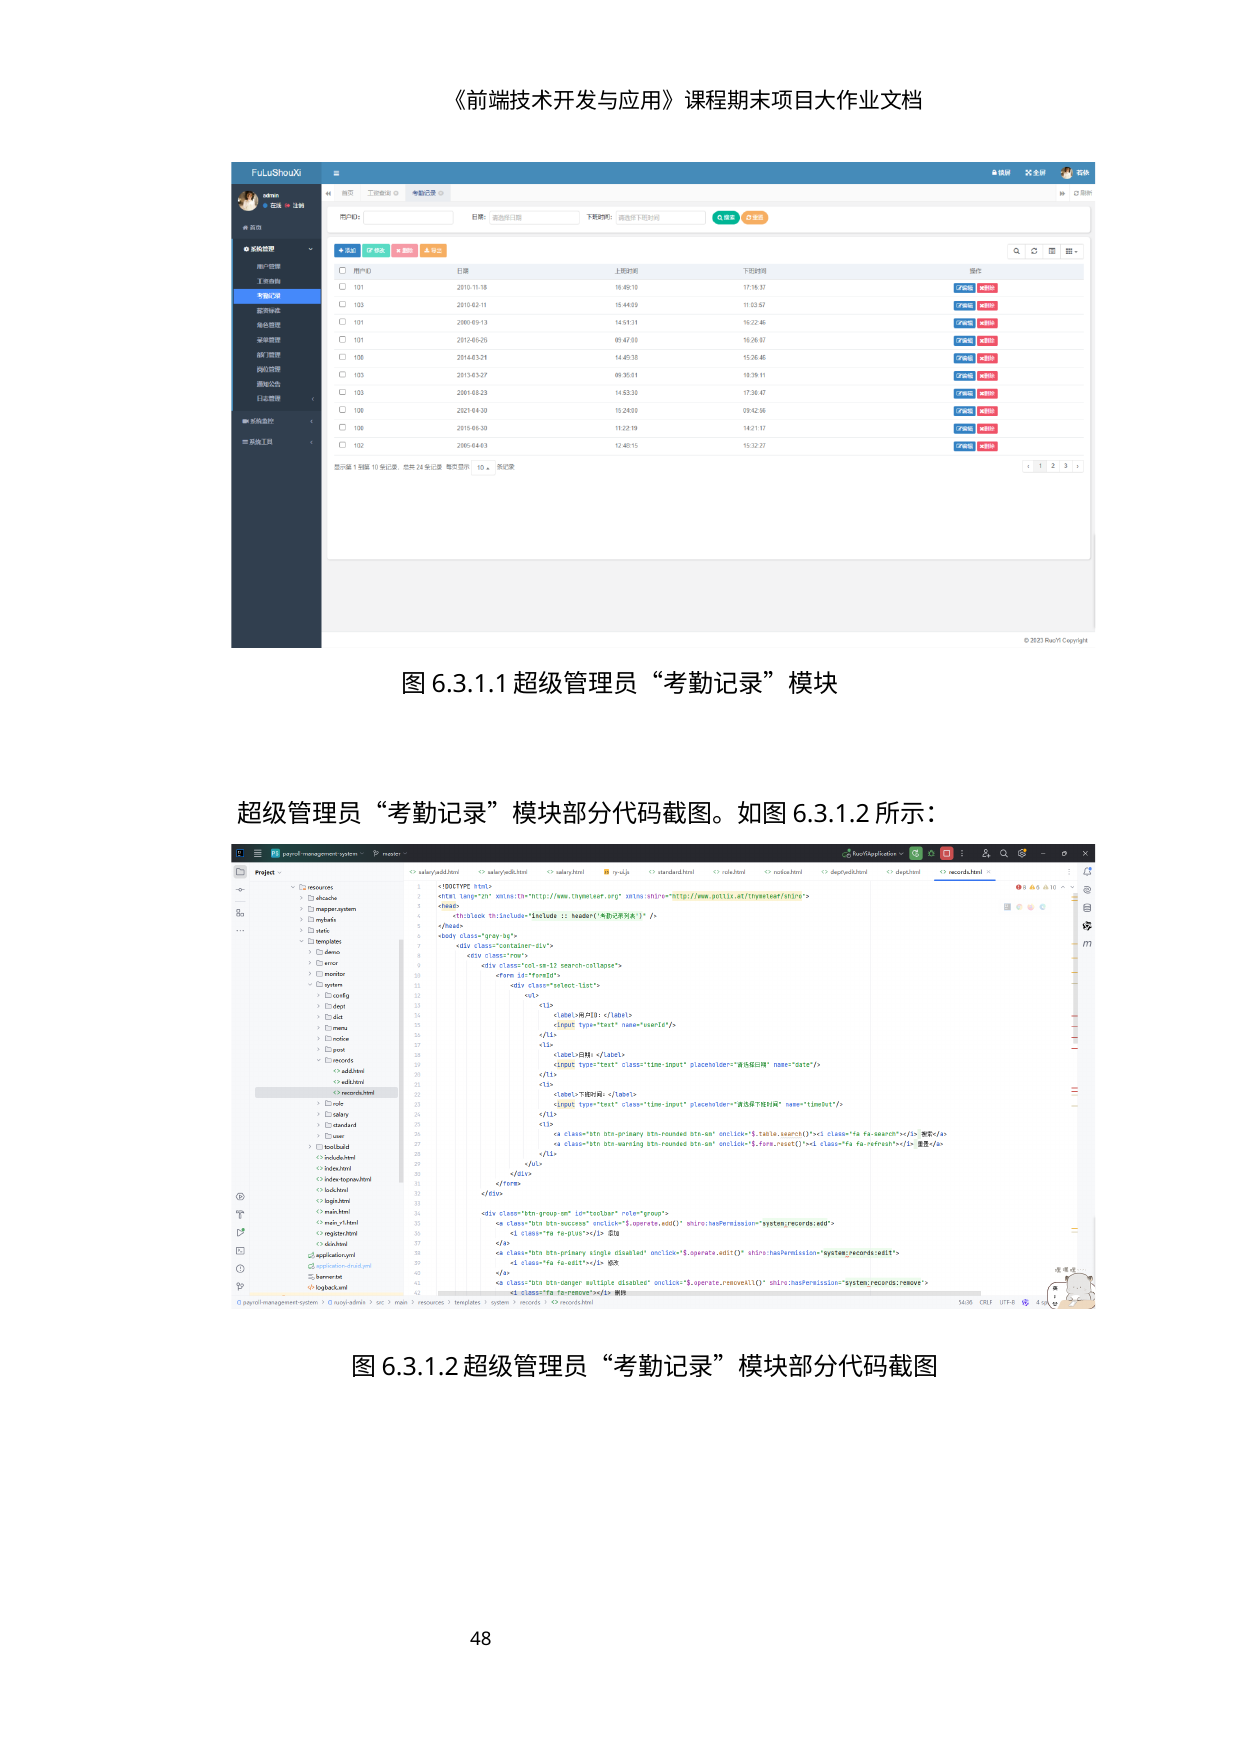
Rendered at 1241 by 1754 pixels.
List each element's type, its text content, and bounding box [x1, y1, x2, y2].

text 图6.3.1.2超级管理员“考勤记录”模块部分代码截图 [187, 1332, 1053, 1397]
text 超级管理员“考勤记录”模块部分代码截图。如图6.3.1.2所示： [187, 779, 1053, 844]
text 图6.3.1.1超级管理员“考勤记录”模块 [187, 649, 1053, 714]
picture [231, 844, 1096, 1309]
picture [231, 162, 1096, 648]
